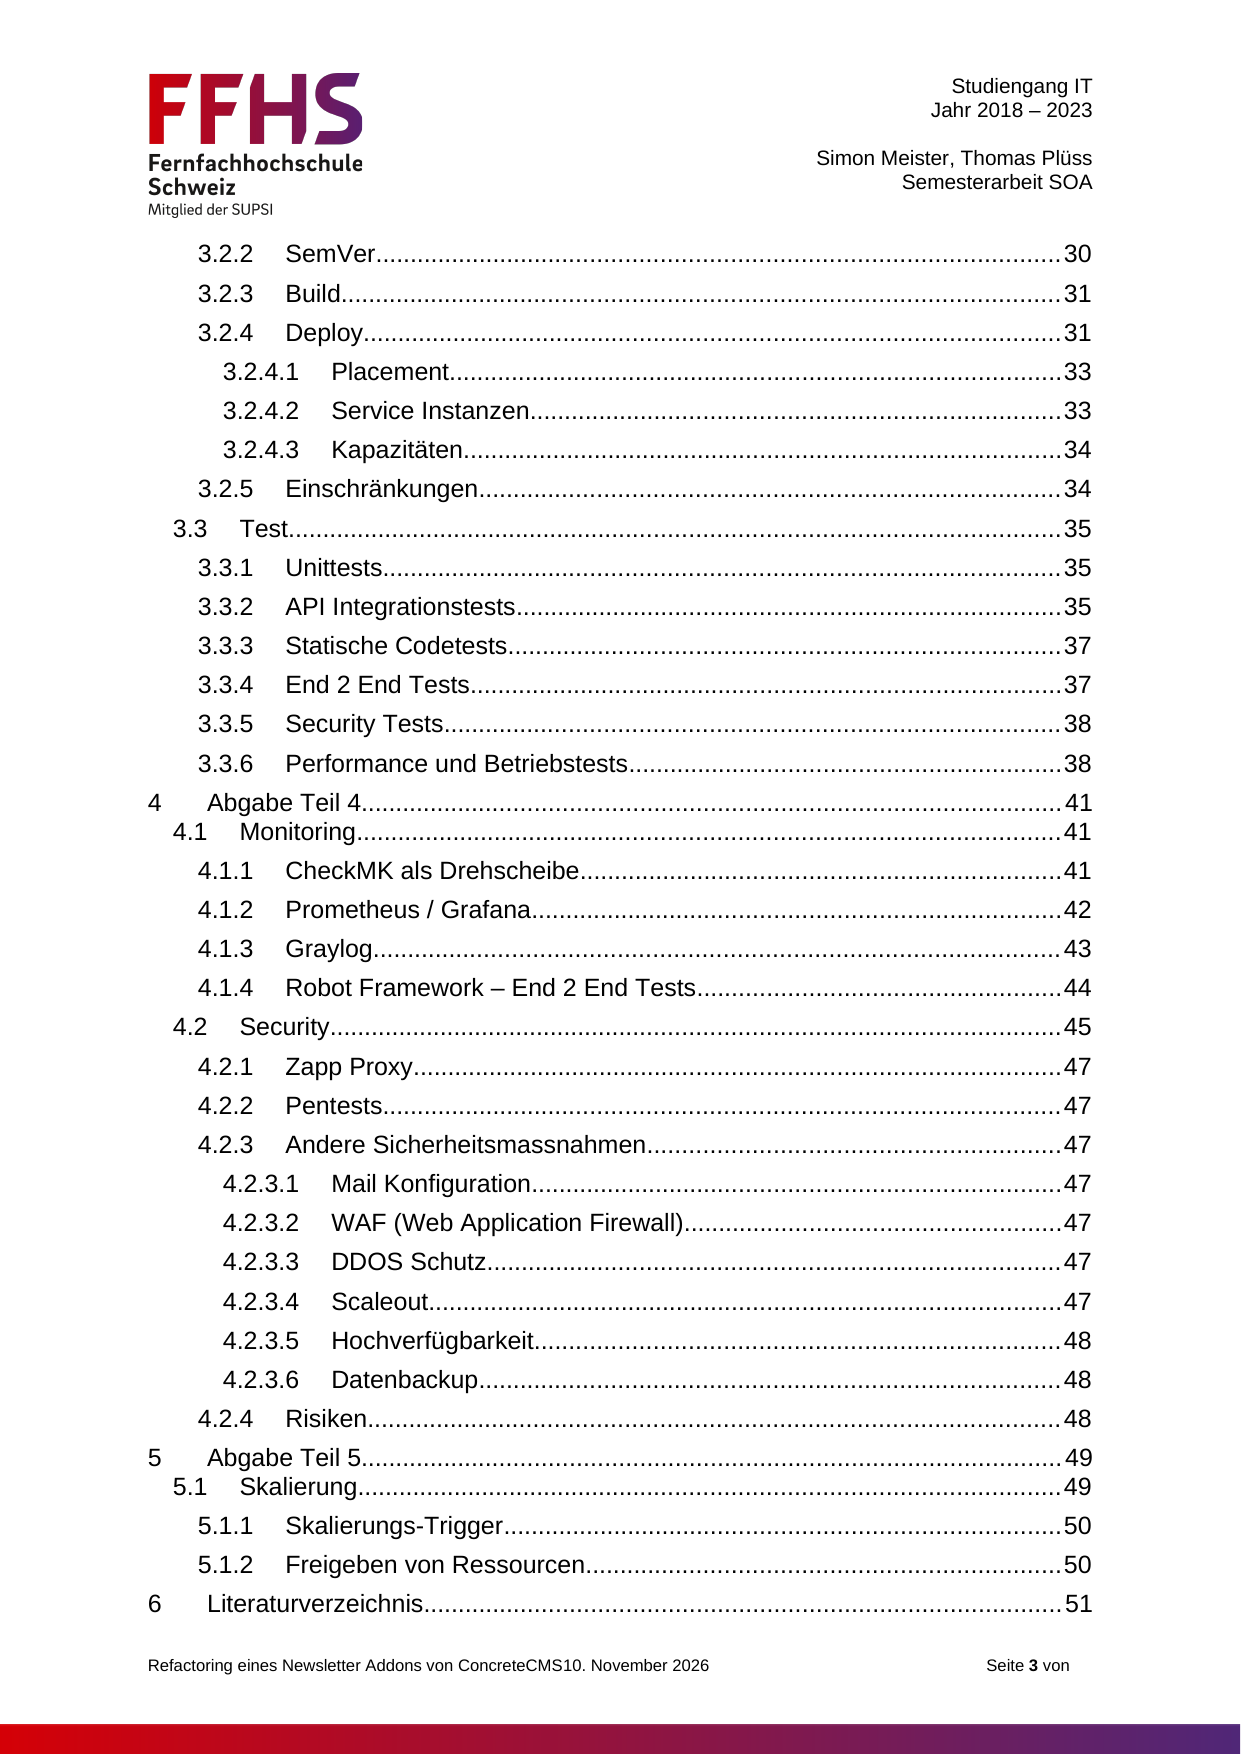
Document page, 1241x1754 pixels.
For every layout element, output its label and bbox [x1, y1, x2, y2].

picture [148, 73, 363, 218]
picture [0, 1724, 1241, 1754]
